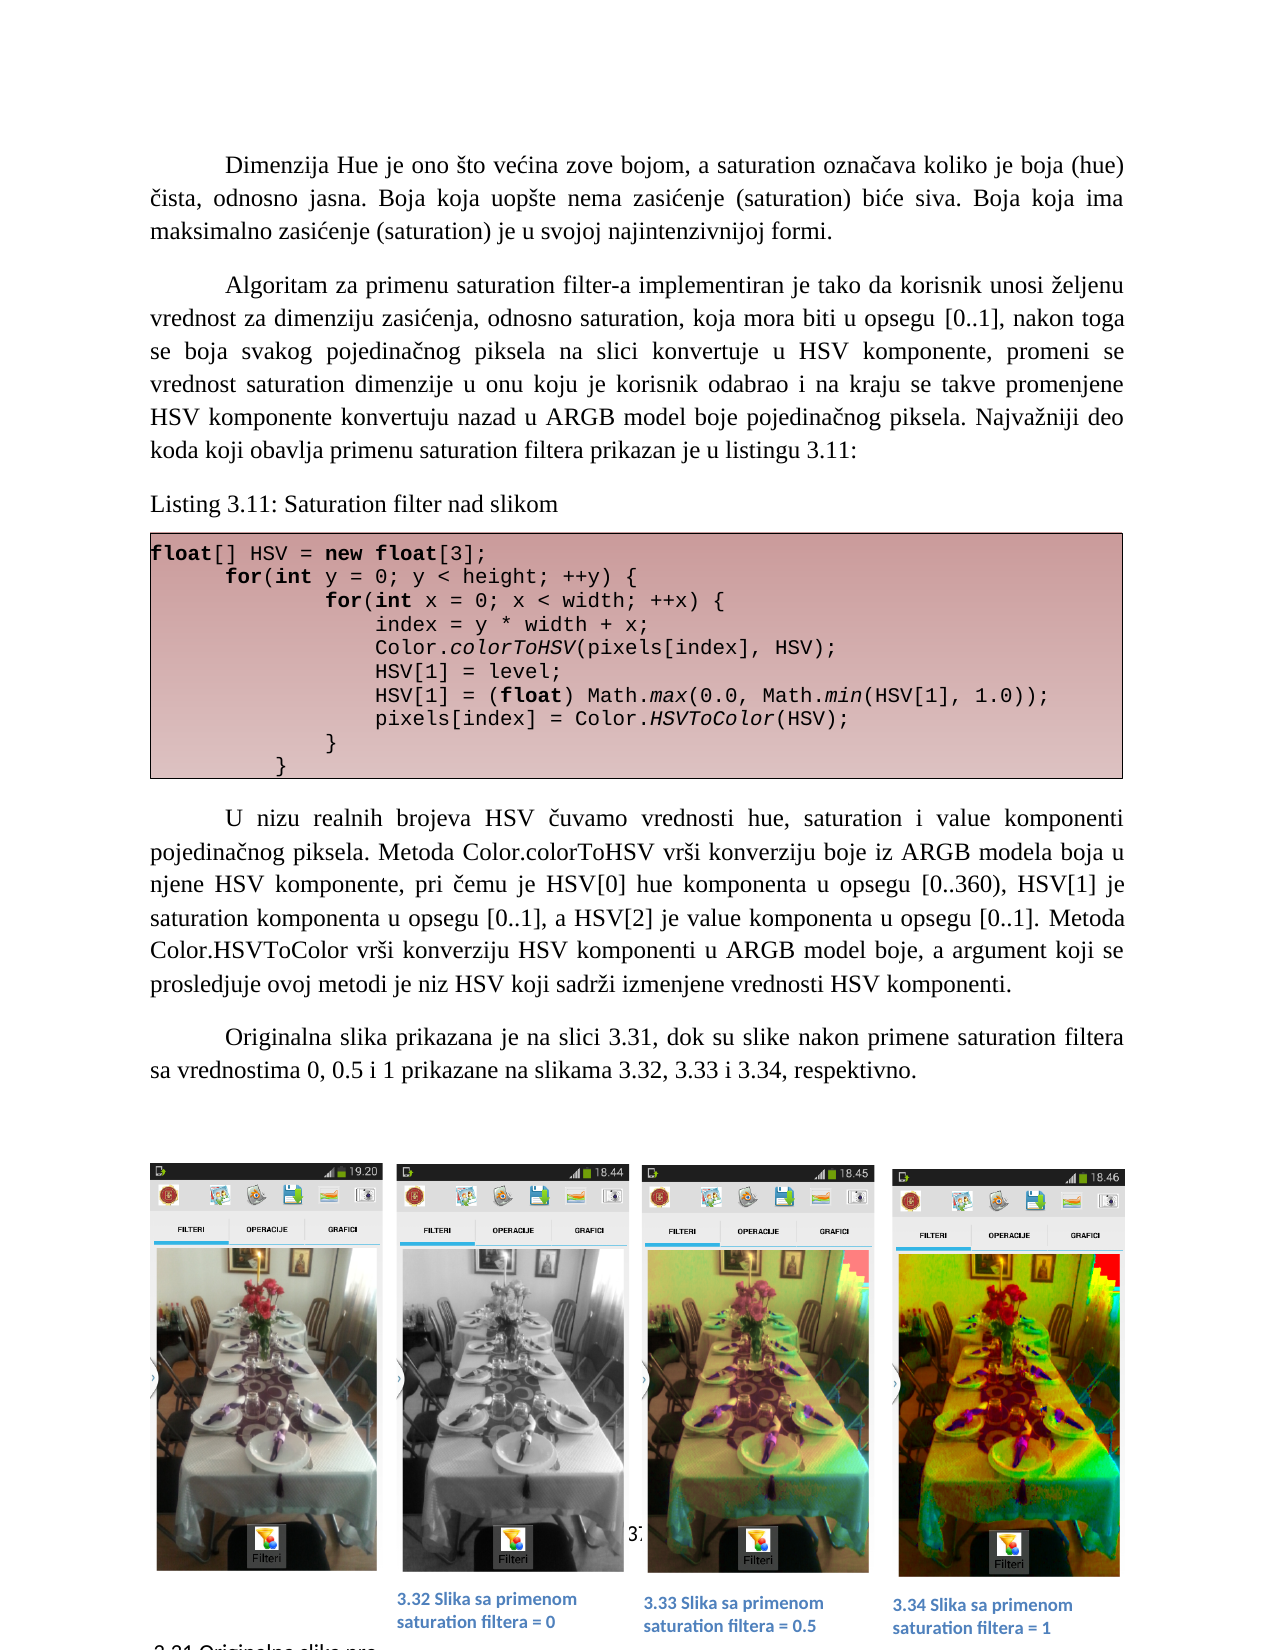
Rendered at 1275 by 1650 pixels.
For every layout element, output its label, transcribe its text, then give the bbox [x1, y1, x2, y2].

text for(int y = 0; y < height; ++y) { [150, 566, 1125, 590]
text index = y * width + x; [150, 614, 1125, 637]
picture [396, 1164, 630, 1578]
text Algoritam za primenu saturation filter-a implementiran je tako da korisnik unosi željenu vrednost za dimenziju zasićenja, odnosno saturation, koja mora biti u opsegu [0..1], nakon toga se boja svakog pojedinačnog piksela na slici konvertuje u HSV komponente, promeni se vrednost saturation dimenzije u onu koju je korisnik odabrao i na kraju se takve promenjene HSV komponente konvertuju nazad u ARGB model boje pojedinačnog piksela. Najvažniji deo koda koji obavlja primenu saturation filtera prikazan je u listingu 3.11: [150, 270, 1125, 464]
text for(int x = 0; x < width; ++x) { [150, 590, 1125, 614]
text HSV[1] = (float) Math.max(0.0, Math.min(HSV[1], 1.0)); [150, 684, 1125, 708]
text HSV[1] = level; [150, 661, 1125, 684]
picture [892, 1169, 1125, 1583]
text Originalna slika prikazana je na slici 3.31, dok su slike nakon primene saturation filtera sa vrednostima 0, 0.5 i 1 prikazane na slikama 3.32, 3.33 i 3.34, respektivno. [150, 1022, 1125, 1084]
text } [150, 756, 1125, 779]
picture [150, 1163, 383, 1577]
text } [150, 732, 1125, 756]
text Listing 3.11: Saturation filter nad slikom [150, 489, 1125, 518]
text float[] HSV = new float[3]; [150, 543, 1125, 566]
text U nizu realnih brojeva HSV čuvamo vrednosti hue, saturation i value komponenti pojedinačnog piksela. Metoda Color.colorToHSV vrši konverziju boje iz ARGB modela boja u njene HSV komponente, pri čemu je HSV[0] hue komponenta u opsegu [0..360), HSV[1] je saturation komponenta u opsegu [0..1], a HSV[2] je value komponenta u opsegu [0..1]. Metoda Color.HSVToColor vrši konverziju HSV komponenti u ARGB model boje, a argument koji se prosledjuje ovoj metodi je niz HSV koji sadrži izmenjene vrednosti HSV komponenti. [150, 803, 1125, 997]
text pixels[index] = Color.HSVToColor(HSV); [150, 708, 1125, 732]
text Dimenzija Hue je ono što većina zove bojom, a saturation označava koliko je boja (hue) čista, odnosno jasna. Boja koja uopšte nema zasićenje (saturation) biće siva. Boja koja ima maksimalno zasićenje (saturation) je u svojoj najintenzivnijoj formi. [150, 150, 1125, 245]
picture [641, 1165, 875, 1579]
text Color.colorToHSV(pixels[index], HSV); [150, 637, 1125, 661]
